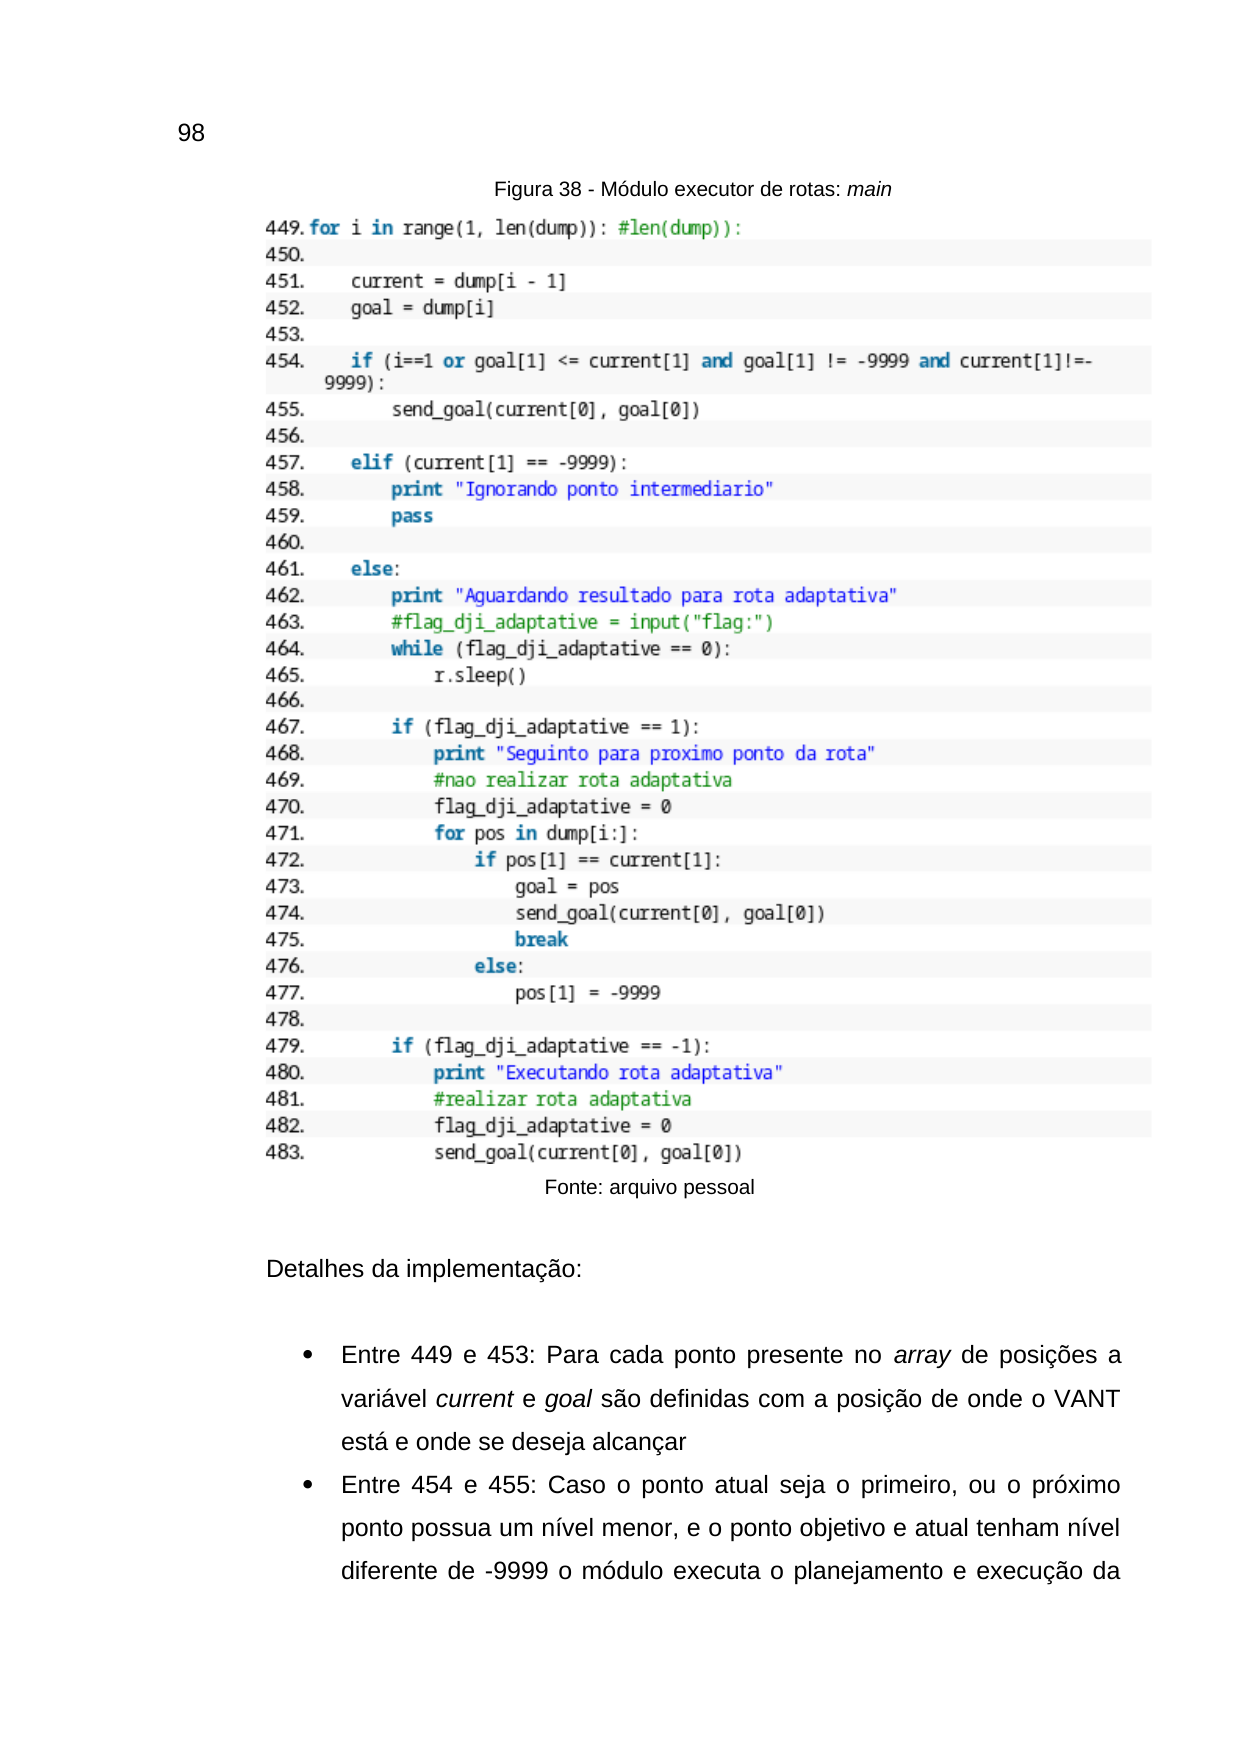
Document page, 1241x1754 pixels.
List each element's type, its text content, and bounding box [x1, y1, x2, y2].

text Detalhes da implementação: [177, 1254, 1122, 1283]
list Entre 449 e 453: Para cada ponto presente no array de posições a variável current e goal são definidas com a posição de onde o VANT está e onde se deseja alcançar [303, 1340, 1122, 1456]
text Fonte: arquivo pessoal [177, 213, 1122, 1199]
text Figura 38 - Módulo executor de rotas: main [177, 177, 1122, 201]
